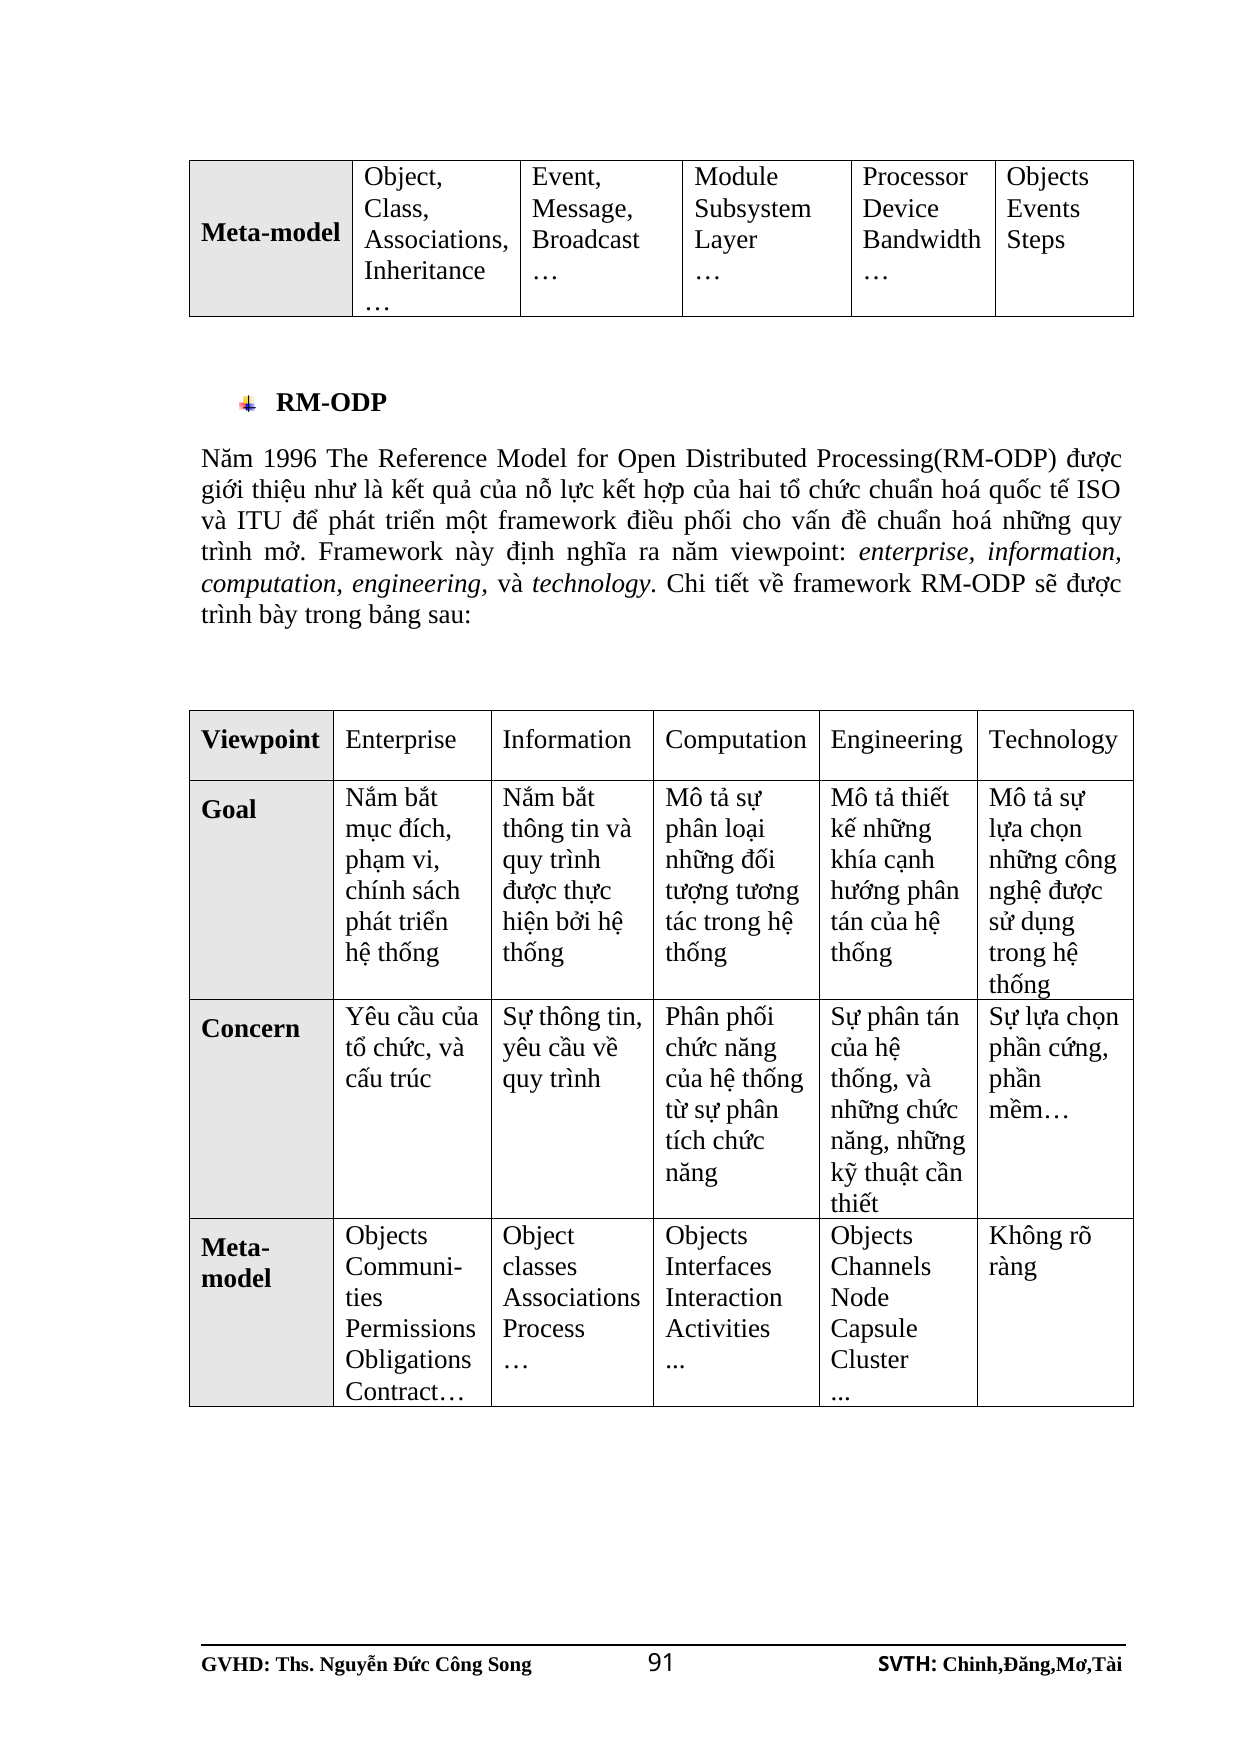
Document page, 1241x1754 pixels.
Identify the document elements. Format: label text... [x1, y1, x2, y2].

table_header Information [492, 711, 653, 780]
table_cell Nắm bắt mục đích, phạm vi, chính sách phát triển hệ thống [334, 781, 491, 999]
table_header Viewpoint [190, 711, 333, 780]
table_cell Yêu cầu của tổ chức, và cấu trúc [334, 1000, 491, 1218]
table_cell Sự phân tán của hệ thống, và những chức năng, những kỹ thuật cần thiết [820, 1000, 977, 1218]
table_cell Meta-model [190, 1219, 333, 1406]
table_cell Objects Channels Node Capsule Cluster ... [820, 1219, 977, 1406]
table_cell Module Subsystem Layer … [683, 161, 851, 316]
text Năm 1996 The Reference Model for Open Distributed Processing(RM-ODP) được giới thiệu như là kết quả của nỗ lực kết hợp của hai tổ chức chuẩn hoá quốc tế ISO và ITU để phát triển một framework điều phối cho vấn đề chuẩn hoá những quy trình mở. Framework này định nghĩa ra năm viewpoint: enterprise, information, computation, engineering, và technology. Chi tiết về framework RM-ODP sẽ được trình bày trong bảng sau: [201, 442, 1122, 629]
table_cell Mô tả sự phân loại những đối tượng tương tác trong hệ thống [654, 781, 819, 999]
table_cell Phân phối chức năng của hệ thống từ sự phân tích chức năng [654, 1000, 819, 1218]
table_cell Mô tả sự lựa chọn những công nghệ được sử dụng trong hệ thống [978, 781, 1133, 999]
table_header [334, 711, 491, 780]
table_cell Processor Device Bandwidth … [852, 161, 995, 316]
table_cell Object classes Associations Process … [492, 1219, 653, 1406]
table_cell Không rõ ràng [978, 1219, 1133, 1406]
table_header Engineering [820, 711, 977, 780]
table_cell Mô tả thiết kế những khía cạnh hướng phân tán của hệ thống [820, 781, 977, 999]
table_cell Objects Interfaces Interaction Activities ... [654, 1219, 819, 1406]
table_header Technology [978, 711, 1133, 780]
table_cell Sự thông tin, yêu cầu về quy trình [492, 1000, 653, 1218]
table_cell Object, Class, Associations, Inheritance … [353, 161, 520, 316]
text RM-ODP [238, 386, 1122, 417]
table_cell Concern [190, 1000, 333, 1218]
table_header Computation [654, 711, 819, 780]
table_cell Objects Communi- ties Permissions Obligations Contract… [334, 1219, 491, 1406]
table_cell Meta-model [190, 161, 352, 316]
table_cell Goal [190, 781, 333, 999]
table_cell Objects Events Steps [996, 161, 1133, 316]
table_cell Sự lựa chọn phần cứng, phần mềm… [978, 1000, 1133, 1218]
table_cell Event, Message, Broadcast … [521, 161, 682, 316]
table_cell Nắm bắt thông tin và quy trình được thực hiện bởi hệ thống [492, 781, 653, 999]
picture [239, 394, 256, 412]
